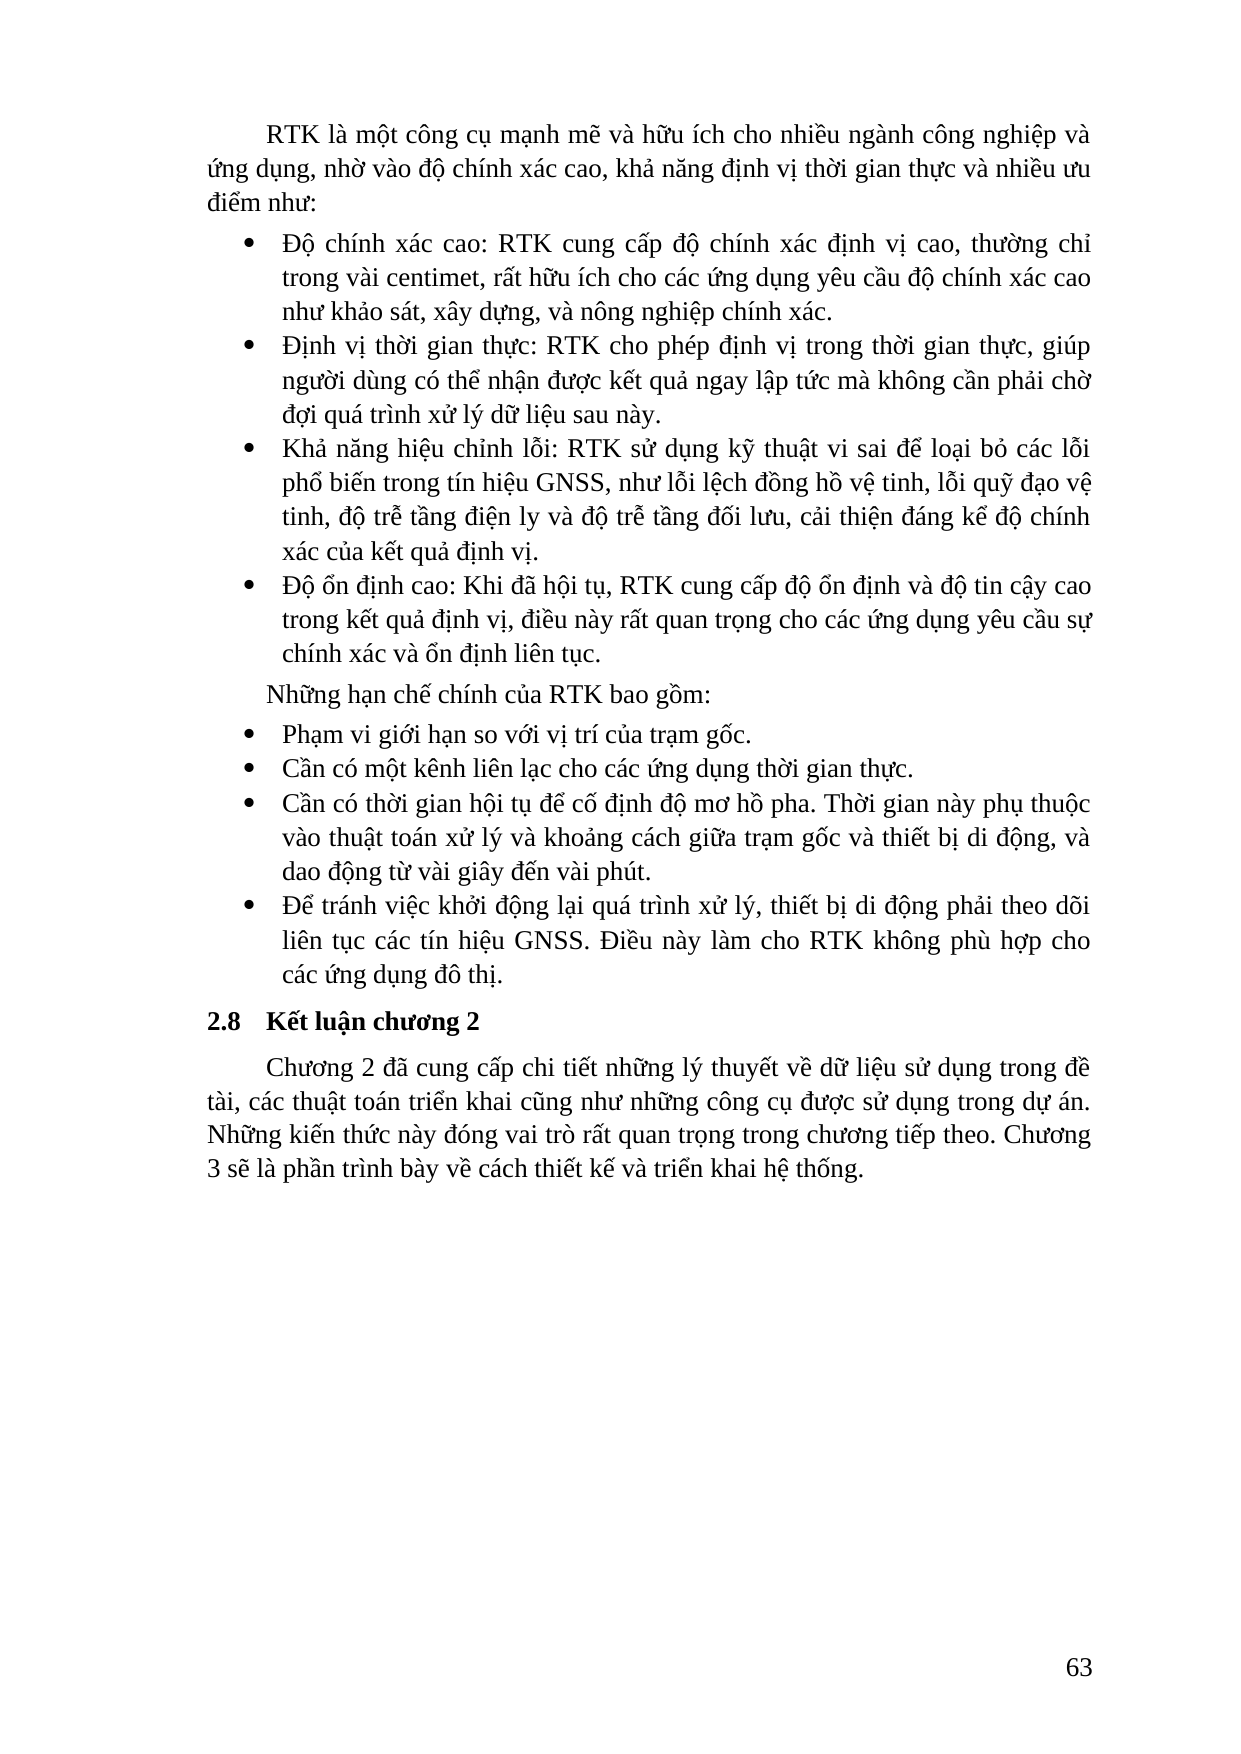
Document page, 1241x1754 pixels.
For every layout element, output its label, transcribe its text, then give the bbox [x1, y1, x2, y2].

list Phạm vi giới hạn so với vị trí của trạm gốc. [244, 718, 1092, 749]
subtitle Kết luận chương 2 [207, 1004, 1092, 1036]
list Để tránh việc khởi động lại quá trình xử lý, thiết bị di động phải theo dõi liên tục các tín hiệu GNSS. Điều này làm cho RTK không phù hợp cho các ứng dụng đô thị. [244, 889, 1092, 989]
text Chương 2 đã cung cấp chi tiết những lý thuyết về dữ liệu sử dụng trong đề tài, các thuật toán triển khai cũng như những công cụ được sử dụng trong dự án. Những kiến thức này đóng vai trò rất quan trọng trong chương tiếp theo. Chương 3 sẽ là phần trình bày về cách thiết kế và triển khai hệ thống. [207, 1051, 1092, 1183]
list Độ chính xác cao: RTK cung cấp độ chính xác định vị cao, thường chỉ trong vài centimet, rất hữu ích cho các ứng dụng yêu cầu độ chính xác cao như khảo sát, xây dựng, và nông nghiệp chính xác. [244, 227, 1092, 326]
list Khả năng hiệu chỉnh lỗi: RTK sử dụng kỹ thuật vi sai để loại bỏ các lỗi phổ biến trong tín hiệu GNSS, như lỗi lệch đồng hồ vệ tinh, lỗi quỹ đạo vệ tinh, độ trễ tầng điện ly và độ trễ tầng đối lưu, cải thiện đáng kể độ chính xác của kết quả định vị. [244, 432, 1092, 566]
text Những hạn chế chính của RTK bao gồm: [207, 678, 1092, 709]
list Định vị thời gian thực: RTK cho phép định vị trong thời gian thực, giúp người dùng có thể nhận được kết quả ngay lập tức mà không cần phải chờ đợi quá trình xử lý dữ liệu sau này. [244, 329, 1092, 429]
list Cần có thời gian hội tụ để cố định độ mơ hồ pha. Thời gian này phụ thuộc vào thuật toán xử lý và khoảng cách giữa trạm gốc và thiết bị di động, và dao động từ vài giây đến vài phút. [244, 787, 1092, 886]
list Độ ổn định cao: Khi đã hội tụ, RTK cung cấp độ ổn định và độ tin cậy cao trong kết quả định vị, điều này rất quan trọng cho các ứng dụng yêu cầu sự chính xác và ổn định liên tục. [244, 569, 1092, 668]
text RTK là một công cụ mạnh mẽ và hữu ích cho nhiều ngành công nghiệp và ứng dụng, nhờ vào độ chính xác cao, khả năng định vị thời gian thực và nhiều ưu điểm như: [207, 118, 1092, 218]
list Cần có một kênh liên lạc cho các ứng dụng thời gian thực. [244, 752, 1092, 784]
